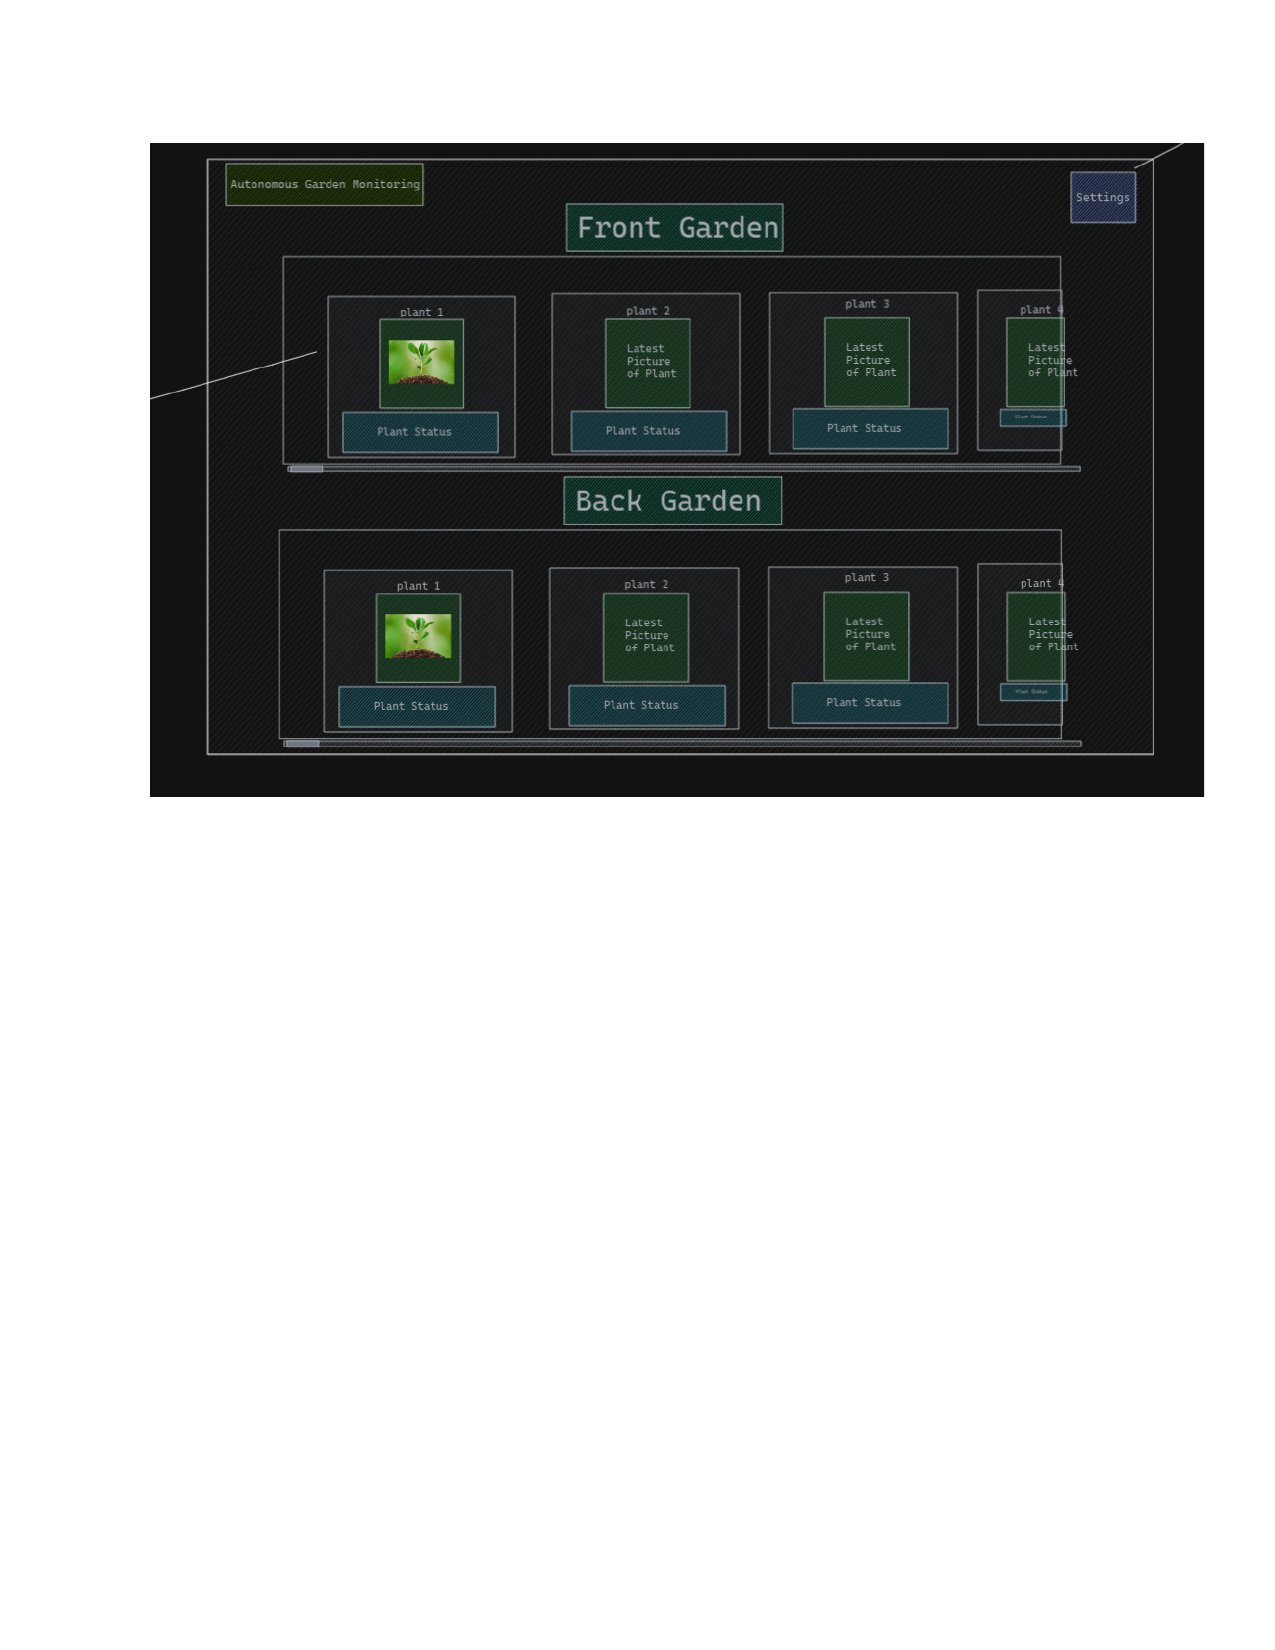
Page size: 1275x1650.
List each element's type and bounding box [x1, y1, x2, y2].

picture [150, 143, 1205, 797]
